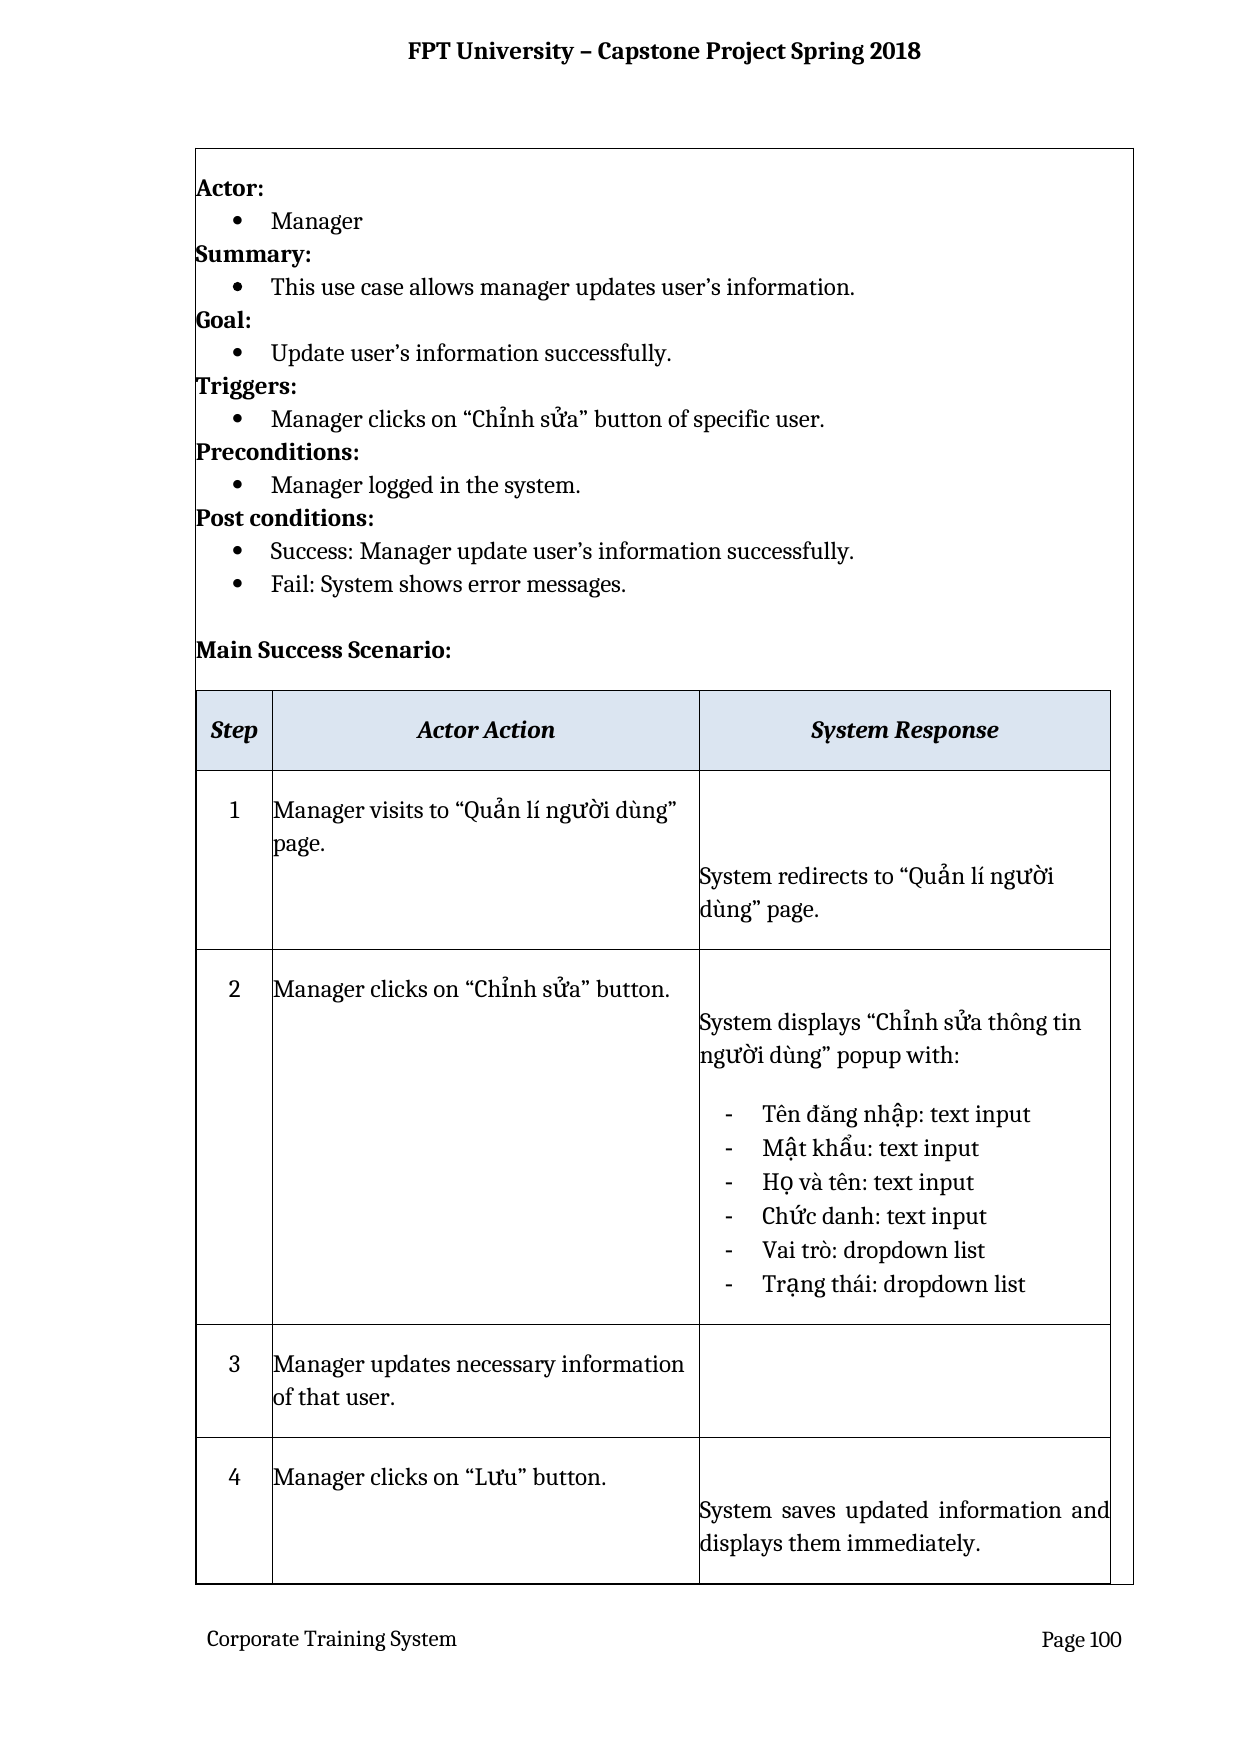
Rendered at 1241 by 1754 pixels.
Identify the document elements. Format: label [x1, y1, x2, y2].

table_cell [196, 149, 1133, 1584]
